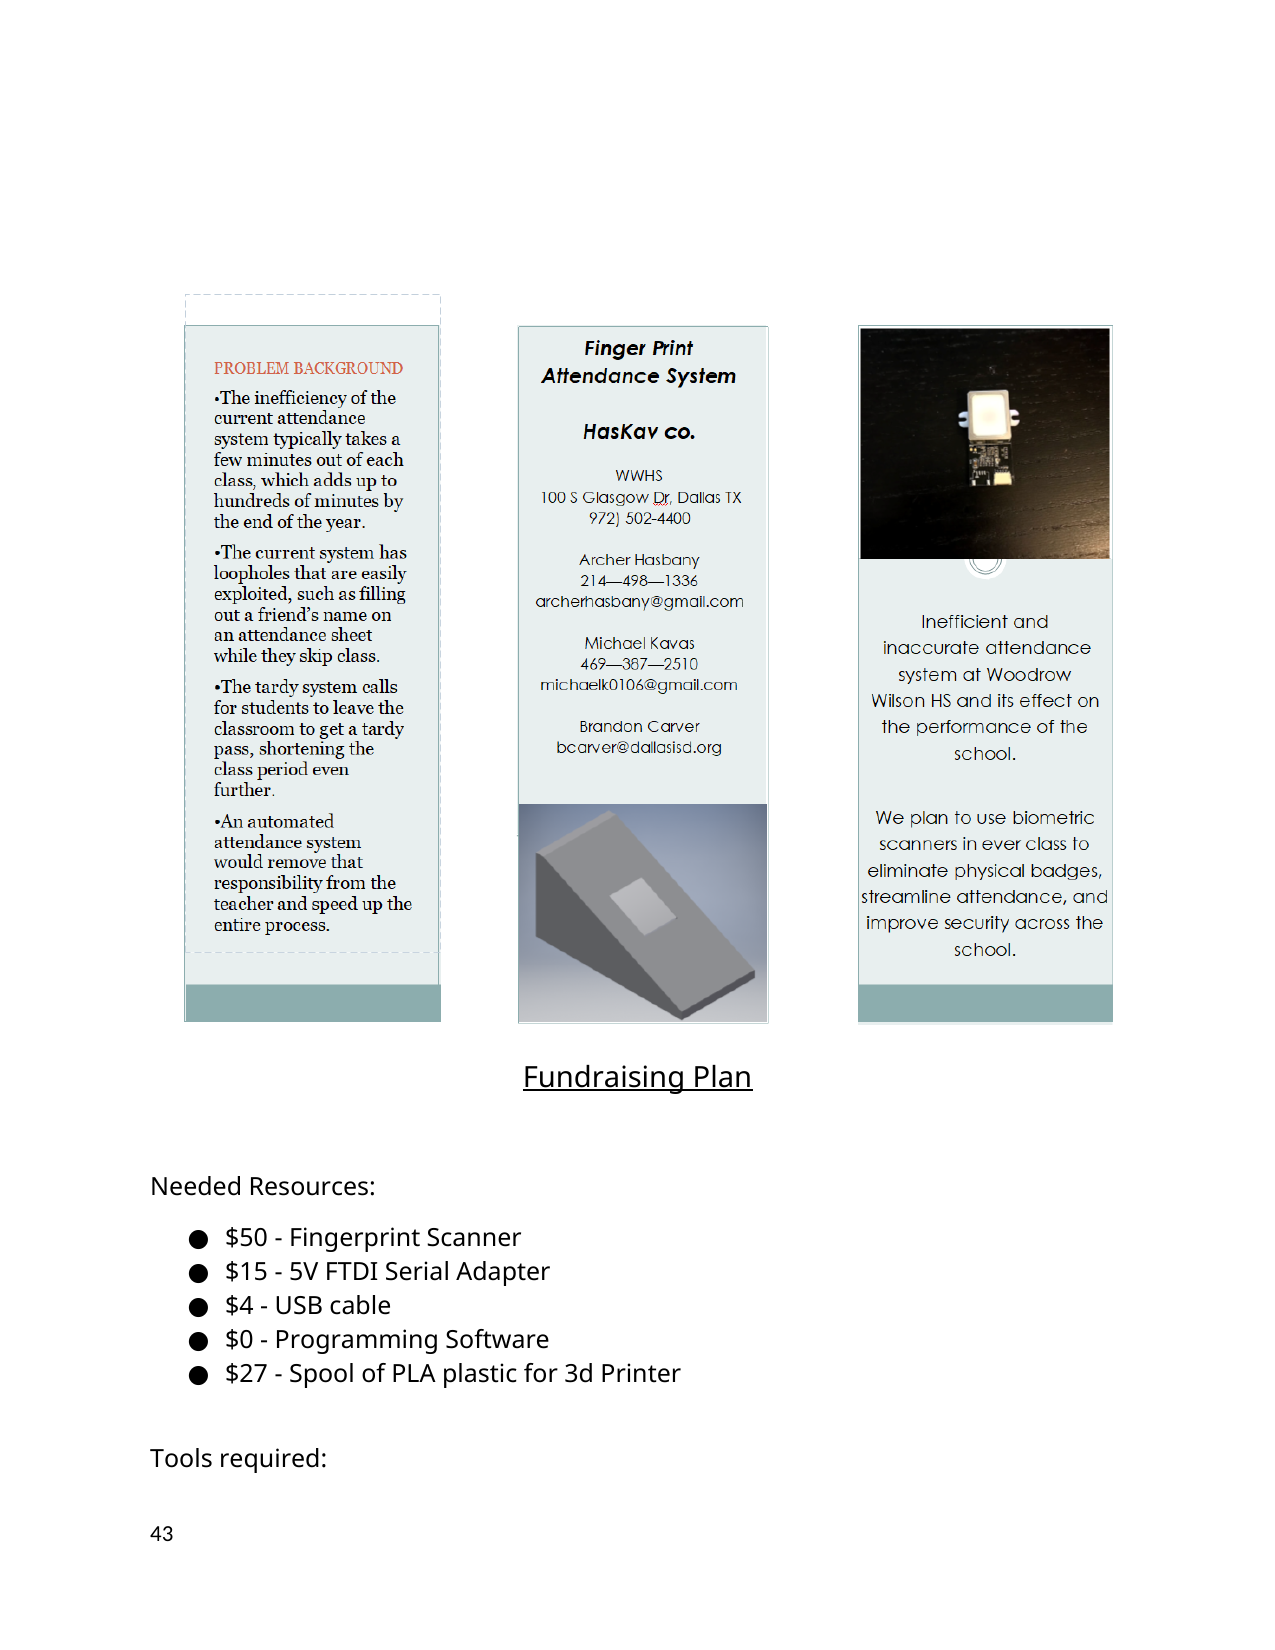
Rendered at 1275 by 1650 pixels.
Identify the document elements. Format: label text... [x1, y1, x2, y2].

picture [150, 290, 1122, 1034]
list $27 - Spool of PLA plastic for 3d Printer [187, 1356, 1125, 1389]
list $50 - Fingerprint Scanner [187, 1219, 1125, 1253]
text Fundraising Plan [150, 818, 1125, 1096]
list $4 - USB cable [187, 1287, 1125, 1321]
text Needed Resources: [150, 1168, 1125, 1203]
list $0 - Programming Software [187, 1321, 1125, 1356]
text Tools required: [150, 1440, 1125, 1474]
list $15 - 5V FTDI Serial Adapter [187, 1253, 1125, 1287]
